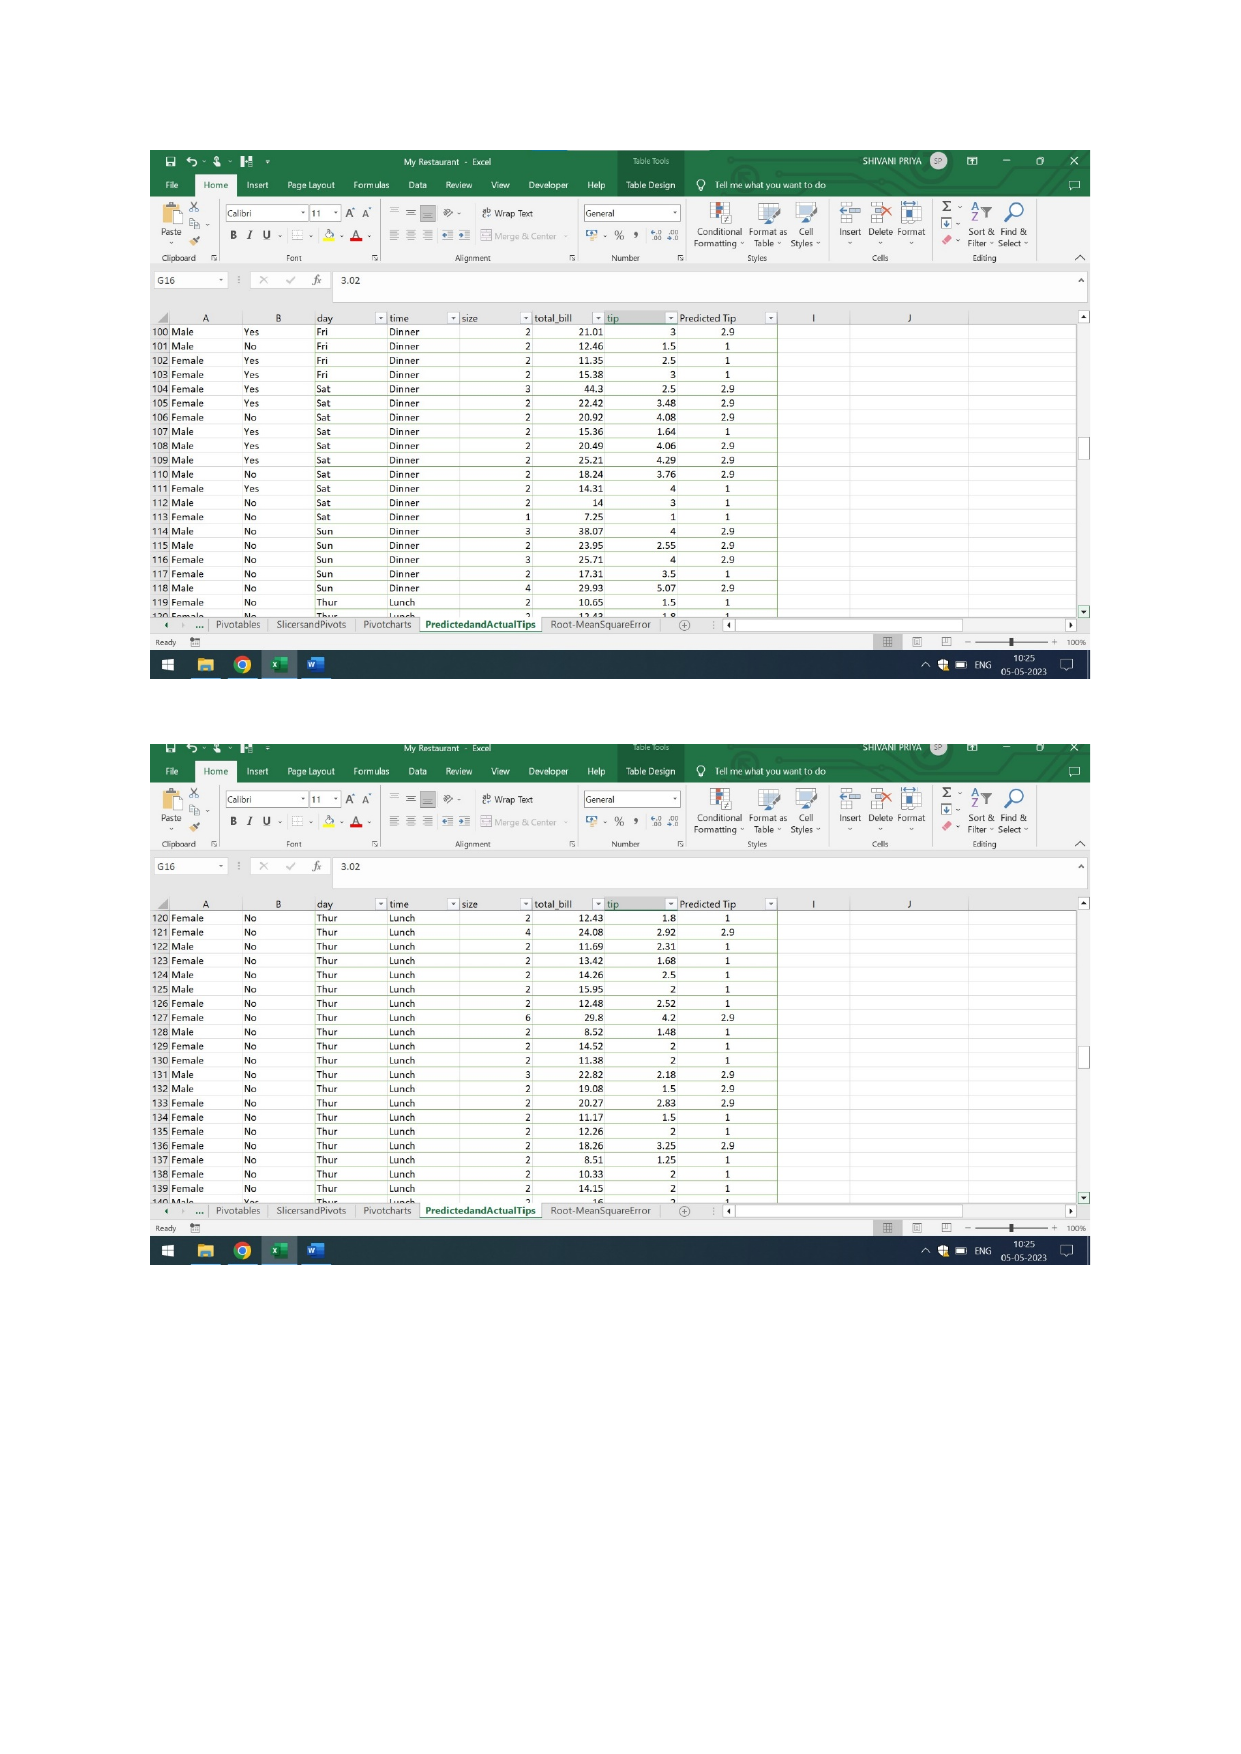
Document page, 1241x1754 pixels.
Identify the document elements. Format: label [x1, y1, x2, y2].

picture [150, 150, 1091, 679]
picture [150, 744, 1091, 1265]
